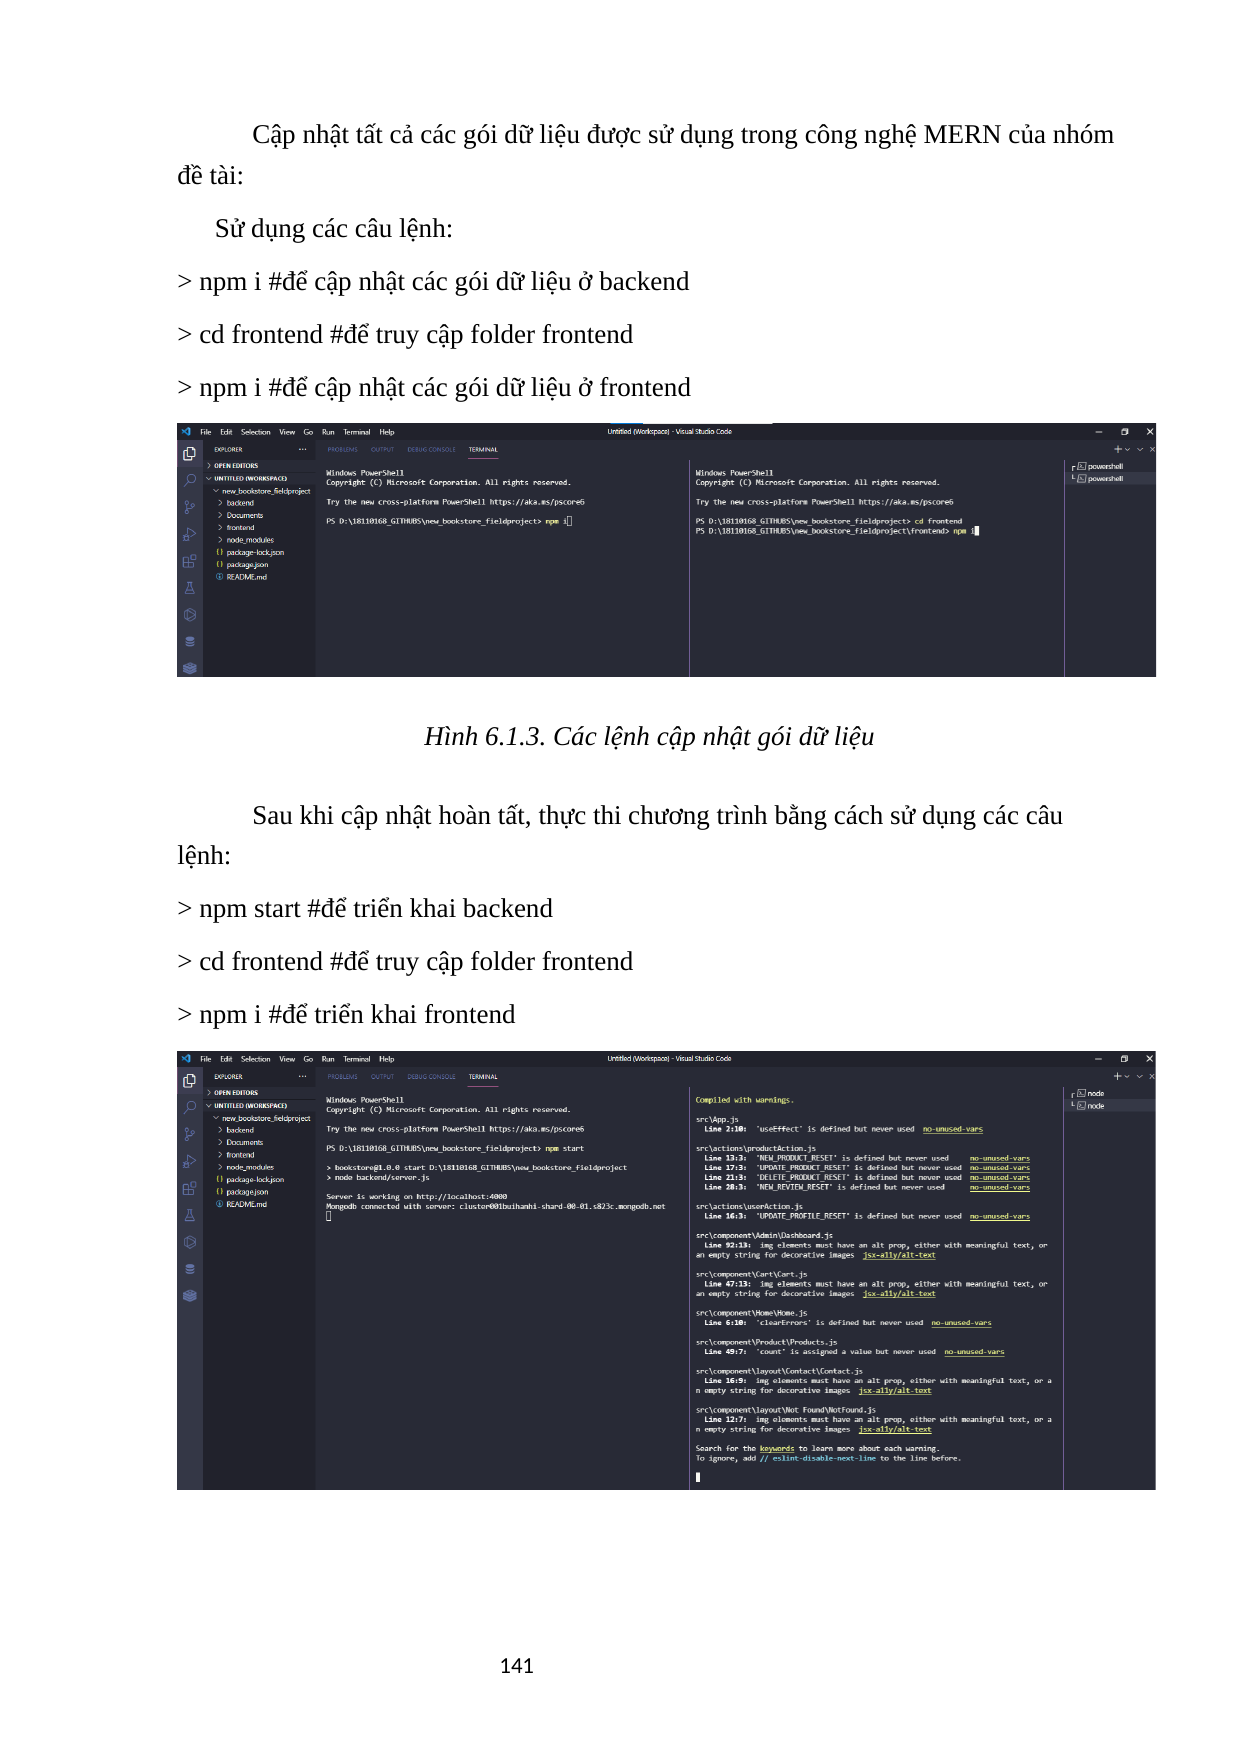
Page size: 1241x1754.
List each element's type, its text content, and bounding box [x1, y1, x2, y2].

text Sau khi cập nhật hoàn tất, thực thi chương trình bằng cách sử dụng các câu lệnh: [177, 799, 1122, 871]
text > cd frontend #để truy cập folder frontend [177, 318, 1122, 349]
text > npm start #để triển khai backend [177, 892, 1122, 923]
text > npm i #để cập nhật các gói dữ liệu ở backend [177, 265, 1122, 296]
text > npm i #để triển khai frontend [177, 998, 1122, 1029]
text Sử dụng các câu lệnh: [177, 212, 1122, 243]
picture [177, 423, 1157, 677]
text > cd frontend #để truy cập folder frontend [177, 945, 1122, 976]
subtitle Hình 6.1.3. Các lệnh cập nhật gói dữ liệu [177, 720, 1122, 751]
text > npm i #để cập nhật các gói dữ liệu ở frontend [177, 371, 1122, 402]
text Cập nhật tất cả các gói dữ liệu được sử dụng trong công nghệ MERN của nhóm đề tài: [177, 118, 1122, 190]
picture [177, 1051, 1156, 1490]
